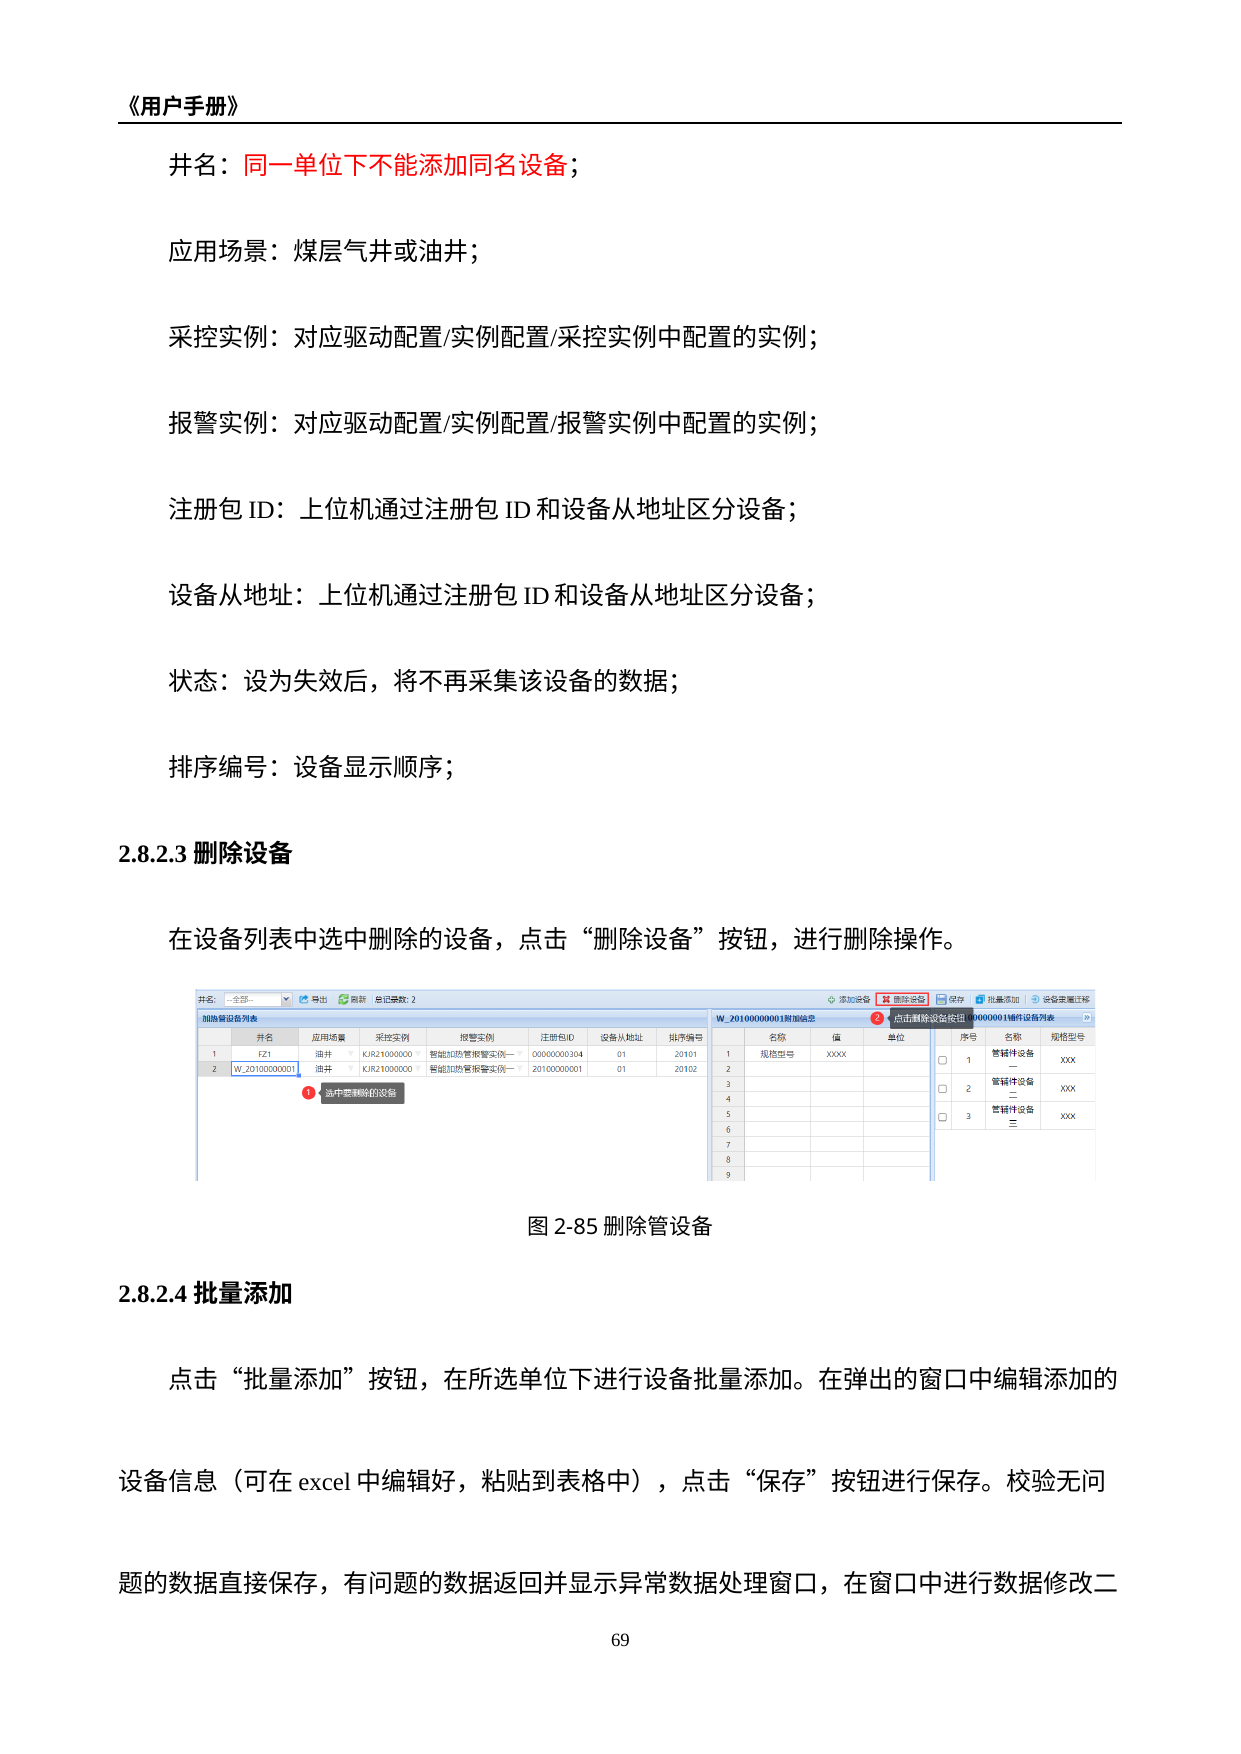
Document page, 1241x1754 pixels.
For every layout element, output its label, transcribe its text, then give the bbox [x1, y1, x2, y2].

text 注册包ID：上位机通过注册包ID和设备从地址区分设备； [118, 473, 1122, 541]
text 应用场景：煤层气井或油井； [118, 215, 1122, 283]
text 排序编号：设备显示顺序； [118, 732, 1122, 799]
text 报警实例：对应驱动配置/实例配置/报警实例中配置的实例； [118, 387, 1122, 455]
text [118, 1344, 1122, 1615]
subtitle 2.8.2.3 删除设备 [118, 818, 1122, 886]
text 在设备列表中选中删除的设备，点击“删除设备”按钮，进行删除操作。 [118, 904, 1122, 972]
text 状态：设为失效后，将不再采集该设备的数据； [118, 646, 1122, 713]
picture [195, 989, 1096, 1181]
text 采控实例：对应驱动配置/实例配置/采控实例中配置的实例； [118, 301, 1122, 369]
subtitle 2.8.2.4 批量添加 [118, 1258, 1122, 1326]
text 图2-85 删除管设备 [118, 1208, 1122, 1242]
text 设备从地址：上位机通过注册包ID和设备从地址区分设备； [118, 559, 1122, 627]
text 井名：同一单位下不能添加同名设备； [118, 129, 1122, 197]
